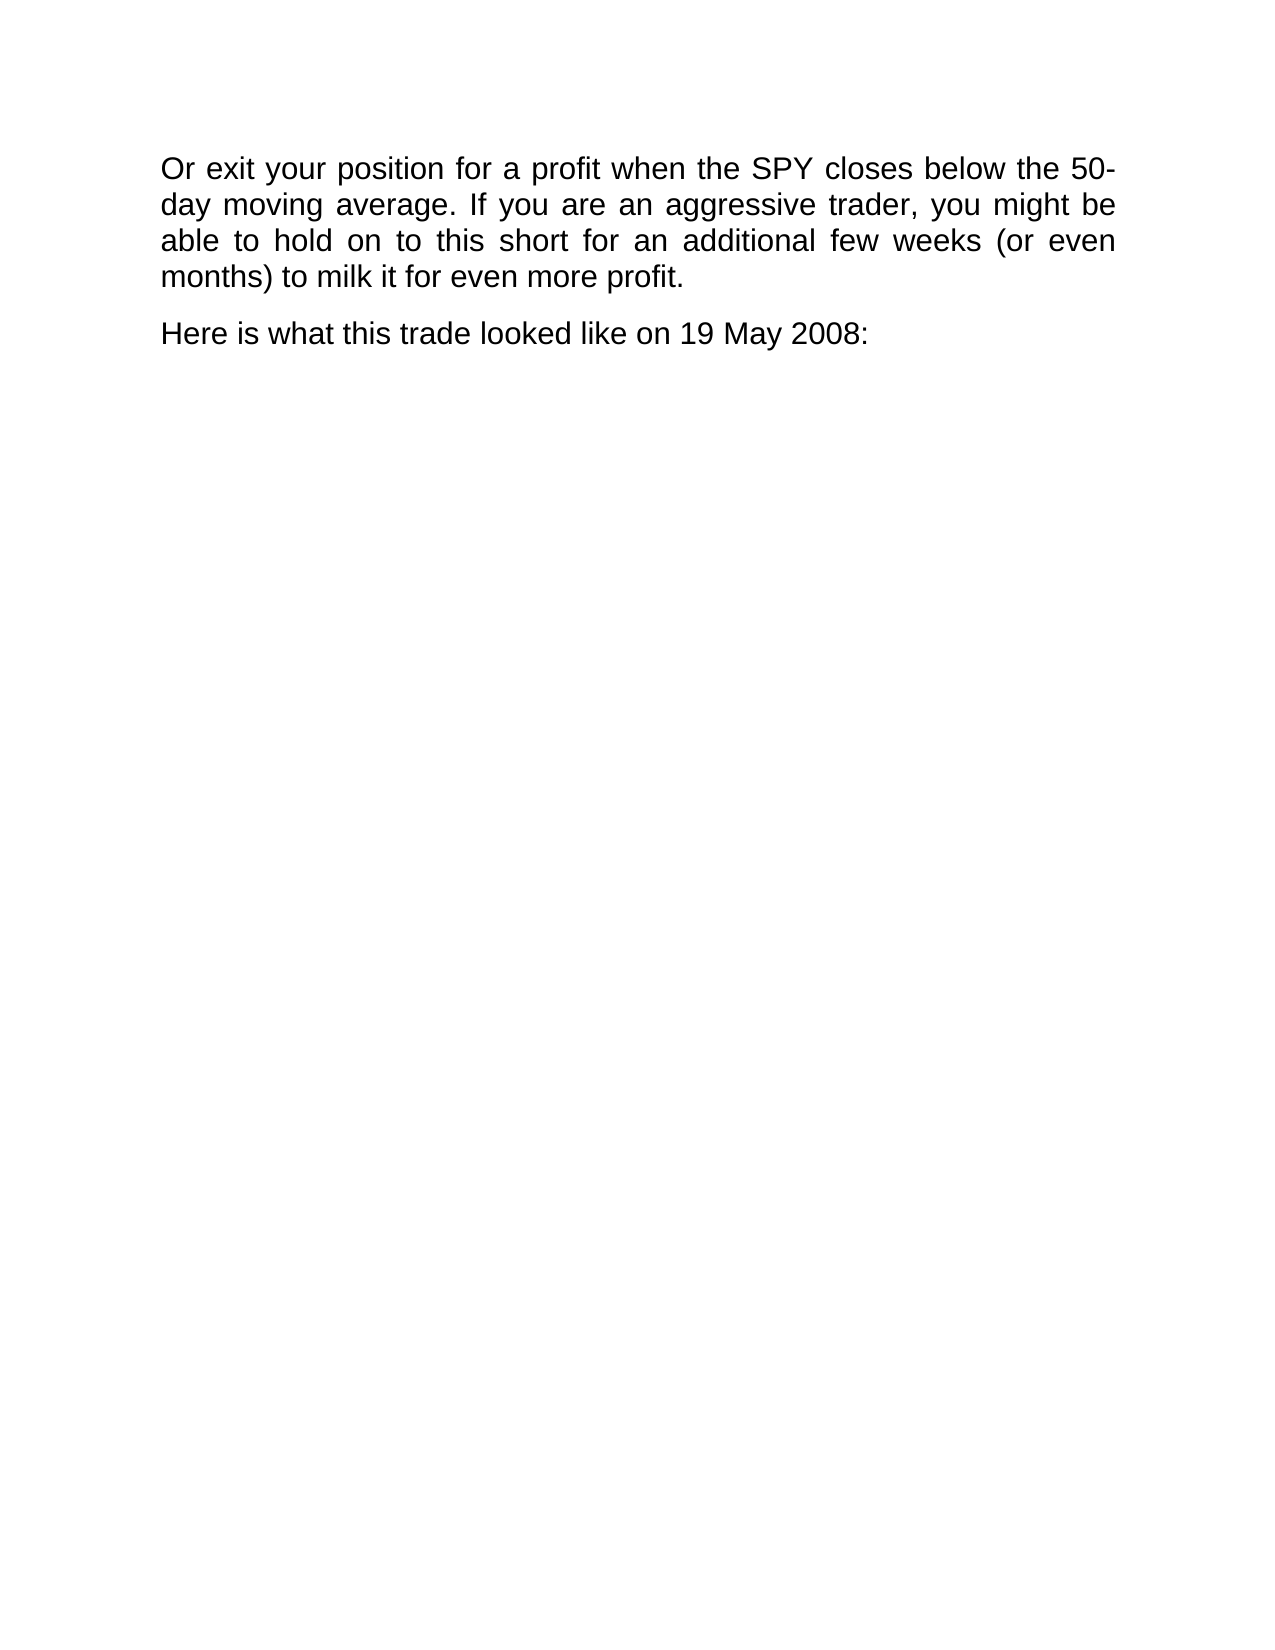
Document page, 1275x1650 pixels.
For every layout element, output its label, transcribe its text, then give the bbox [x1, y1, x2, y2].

text Or exit your position for a profit when the SPY closes below the 50-day moving average. If you are an aggressive trader, you might be able to hold on to this short for an additional few weeks (or even months) to milk it for even more profit. [160, 150, 1117, 293]
text Here is what this trade looked like on 19 May 2008: [160, 315, 1188, 351]
